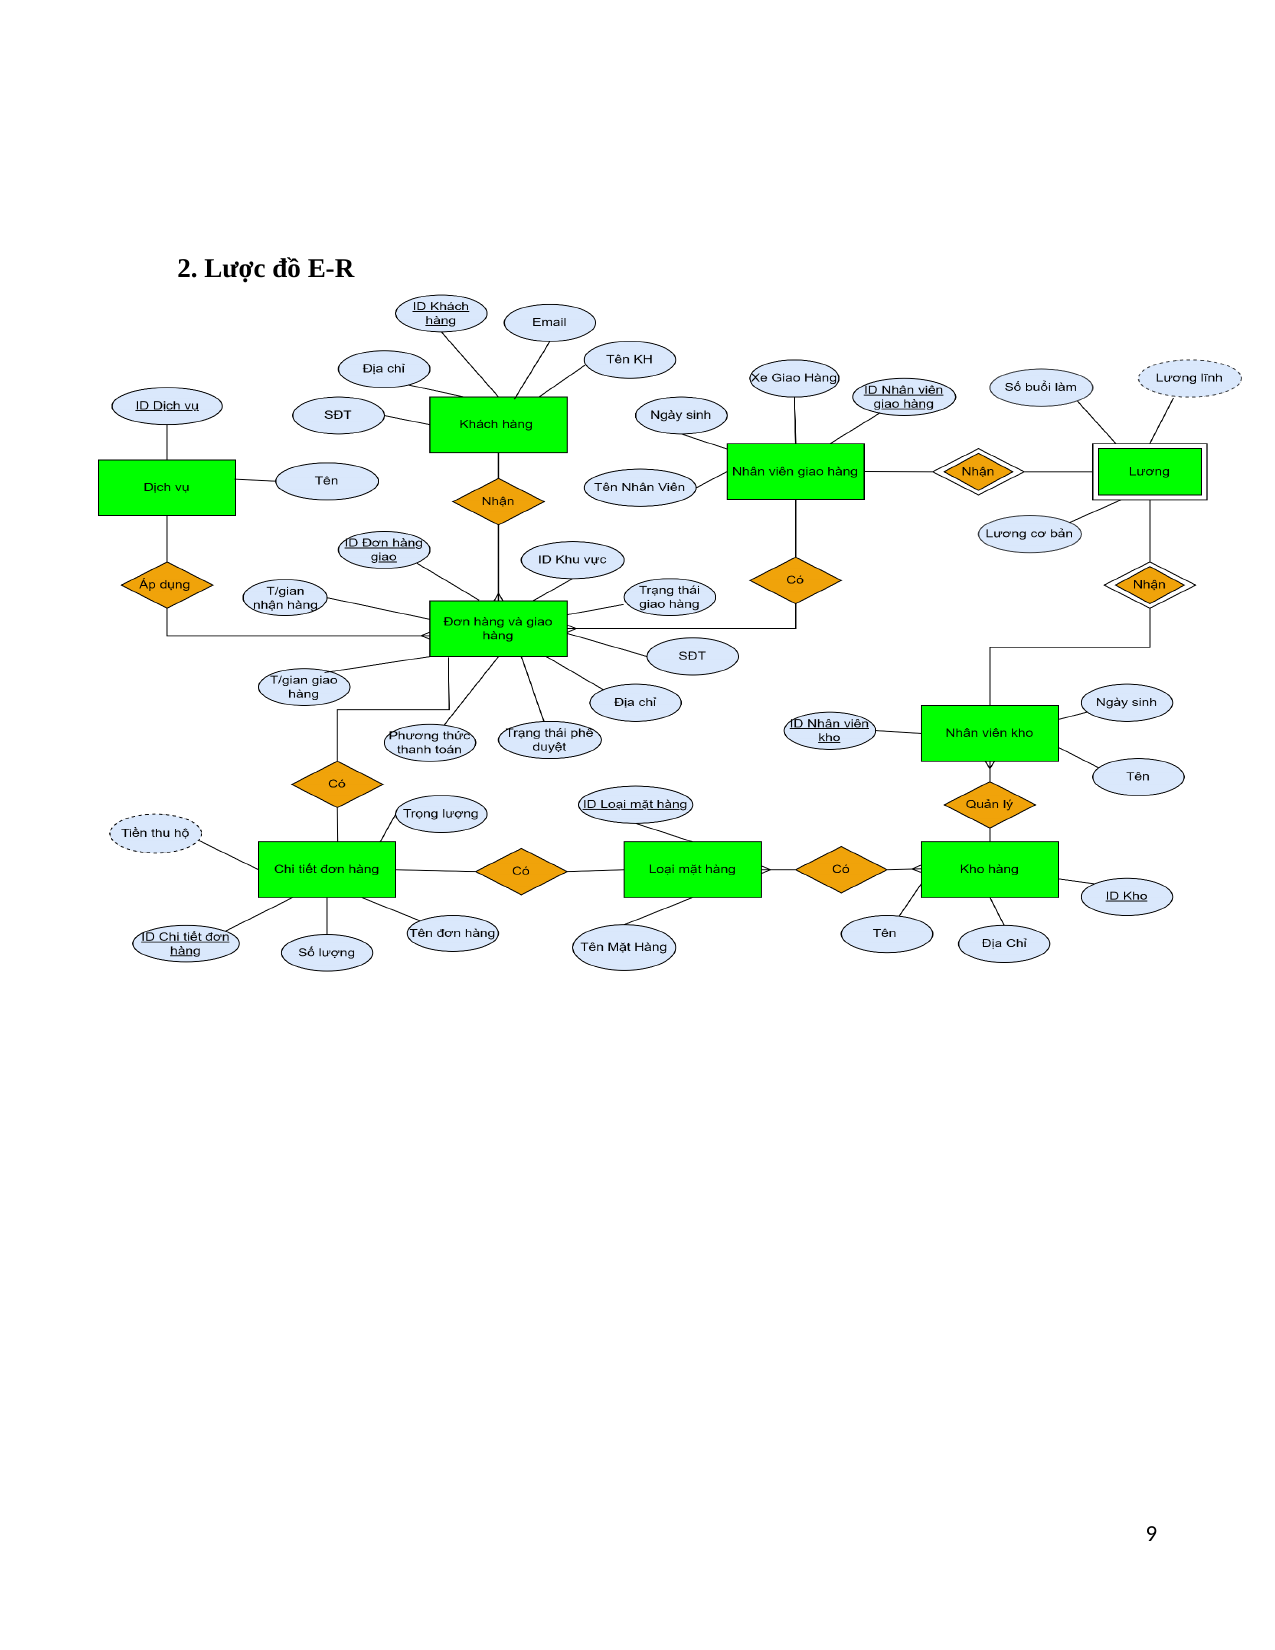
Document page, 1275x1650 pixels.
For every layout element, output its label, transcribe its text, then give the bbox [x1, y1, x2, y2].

picture [44, 285, 1253, 1011]
text 2. Lược đồ E-R [177, 252, 1152, 283]
